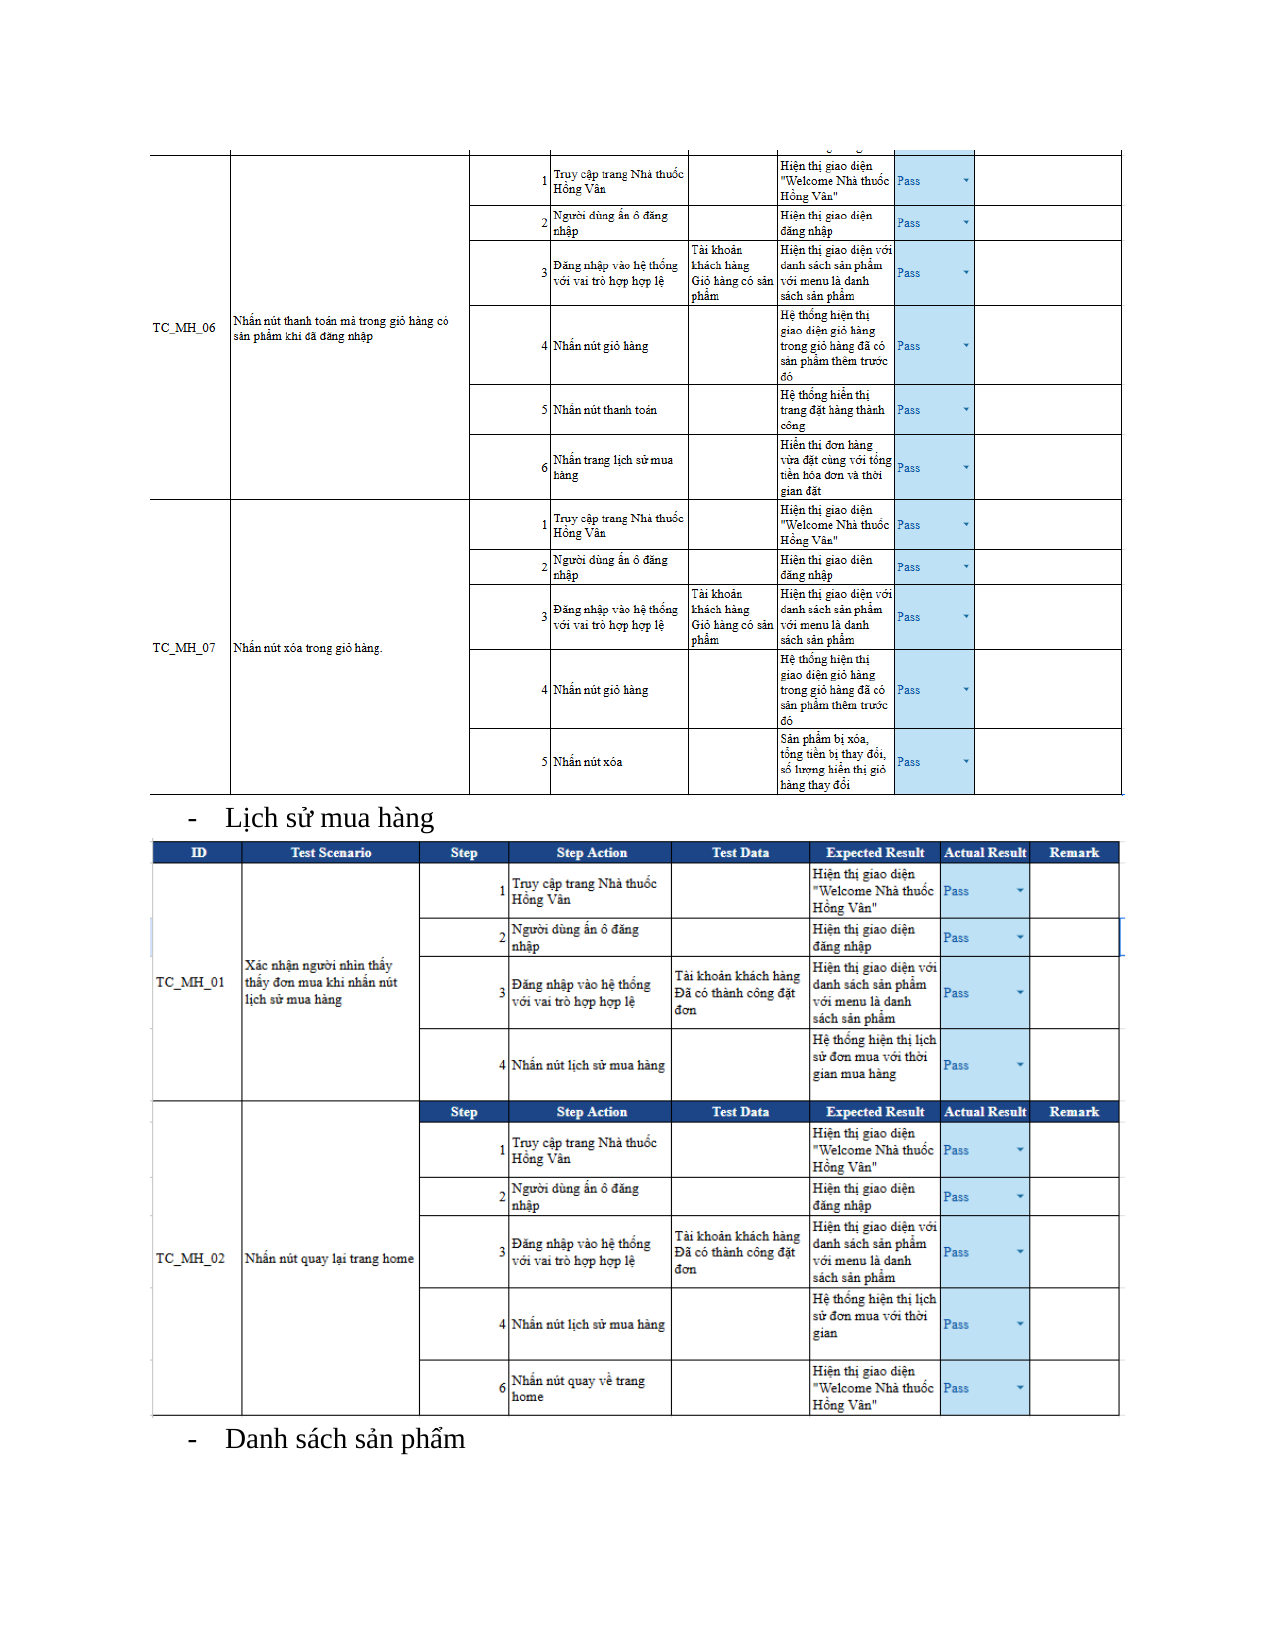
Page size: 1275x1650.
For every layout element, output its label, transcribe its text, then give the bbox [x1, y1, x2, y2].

list Danh sách sản phẩm [187, 1421, 1125, 1455]
picture [150, 150, 1125, 796]
list Lịch sử mua hàng [187, 800, 1125, 833]
picture [150, 838, 1125, 1418]
